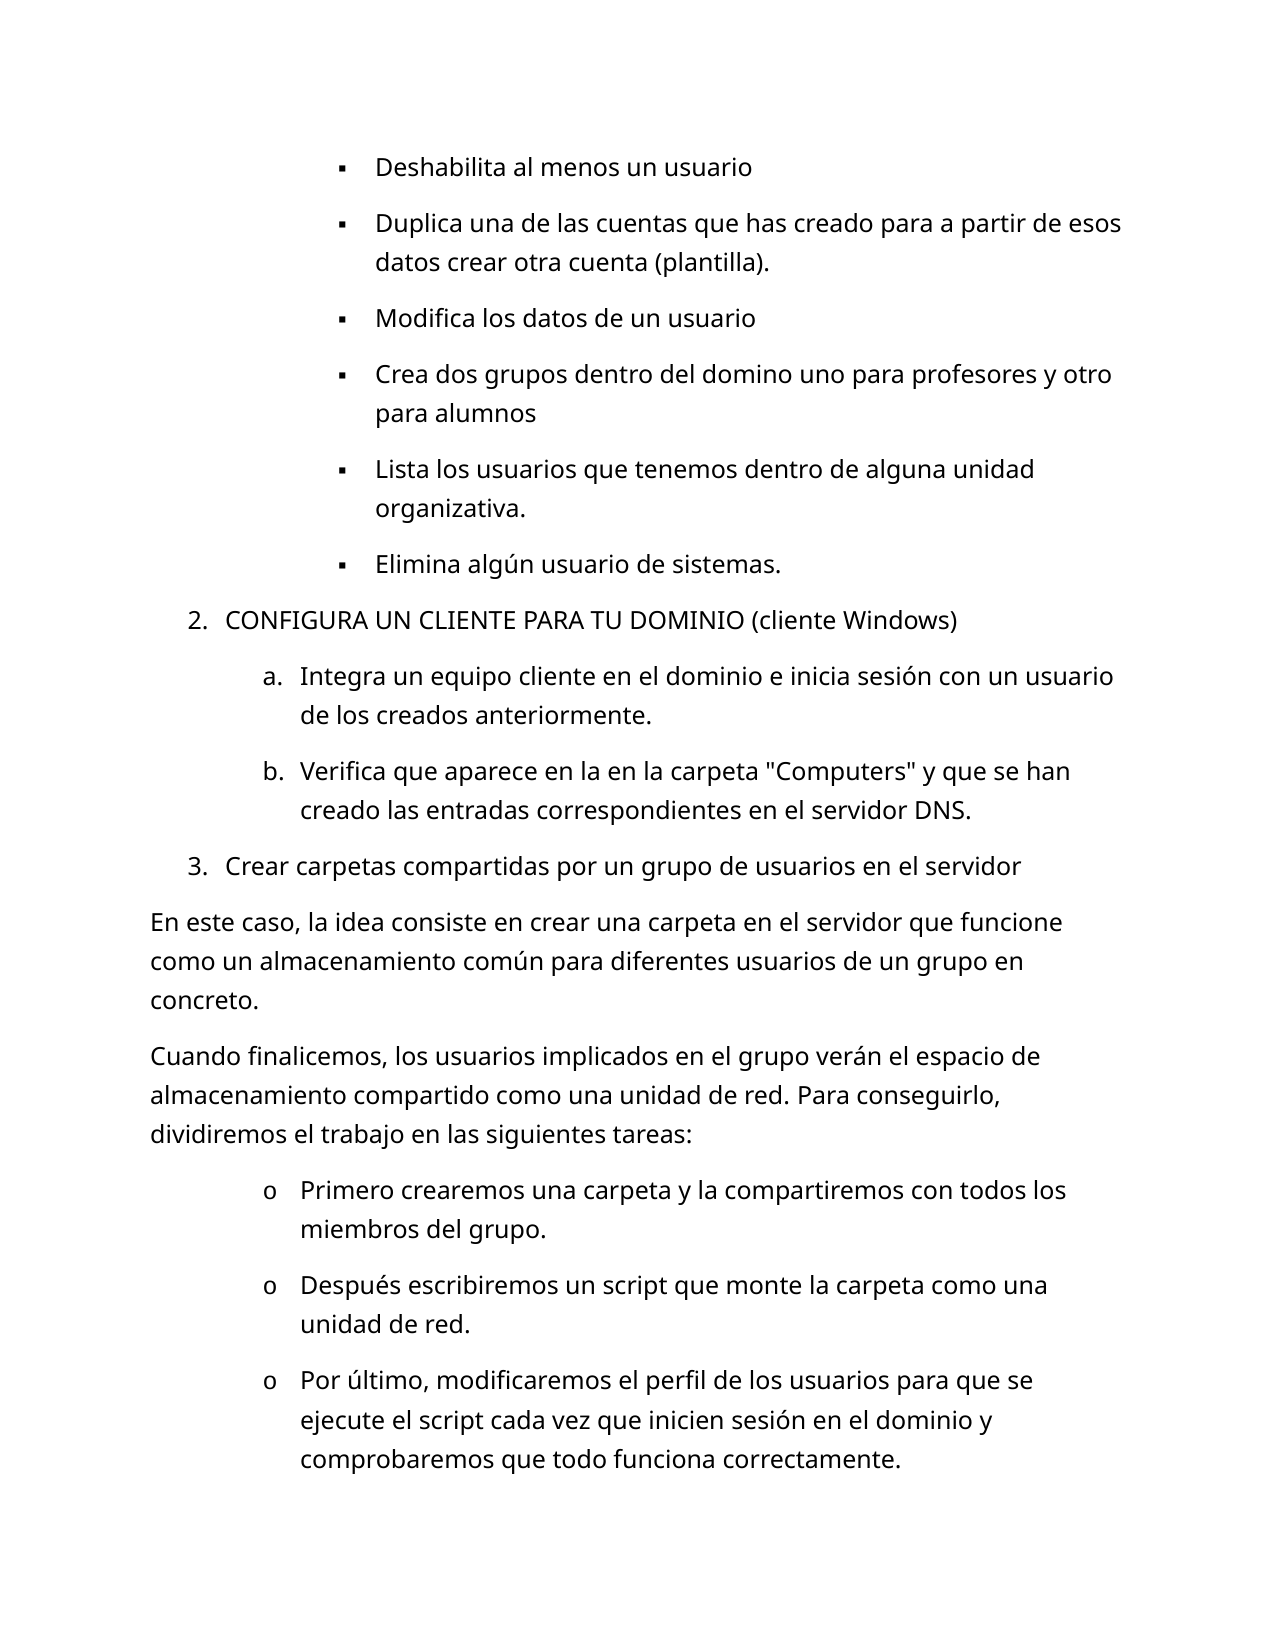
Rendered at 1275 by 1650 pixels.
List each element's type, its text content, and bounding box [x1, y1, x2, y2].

list Modifica los datos de un usuario [337, 301, 1125, 335]
list Crear carpetas compartidas por un grupo de usuarios en el servidor [187, 848, 1125, 882]
text Cuando finalicemos, los usuarios implicados en el grupo verán el espacio de almacenamiento compartido como una unidad de red. Para conseguirlo, dividiremos el trabajo en las siguientes tareas: [150, 1038, 1125, 1151]
text En este caso, la idea consiste en crear una carpeta en el servidor que funcione como un almacenamiento común para diferentes usuarios de un grupo en concreto. [150, 904, 1125, 1017]
list Verifica que aparece en la en la carpeta "Computers" y que se han creado las entradas correspondientes en el servidor DNS. [262, 753, 1125, 827]
list Crea dos grupos dentro del domino uno para profesores y otro para alumnos [337, 357, 1125, 430]
list Lista los usuarios que tenemos dentro de alguna unidad organizativa. [337, 452, 1125, 525]
list Duplica una de las cuentas que has creado para a partir de esos datos crear otra cuenta (plantilla). [337, 206, 1125, 279]
list Por último, modificaremos el perfil de los usuarios para que se ejecute el script cada vez que inicien sesión en el dominio y comprobaremos que todo funciona correctamente. [262, 1363, 1125, 1476]
list Deshabilita al menos un usuario [337, 150, 1125, 184]
list CONFIGURA UN CLIENTE PARA TU DOMINIO (cliente Windows) [187, 602, 1125, 637]
list Después escribiremos un script que monte la carpeta como una unidad de red. [262, 1268, 1125, 1341]
list Primero crearemos una carpeta y la compartiremos con todos los miembros del grupo. [262, 1172, 1125, 1246]
list Integra un equipo cliente en el dominio e inicia sesión con un usuario de los creados anteriormente. [262, 658, 1125, 732]
list Elimina algún usuario de sistemas. [337, 547, 1125, 581]
